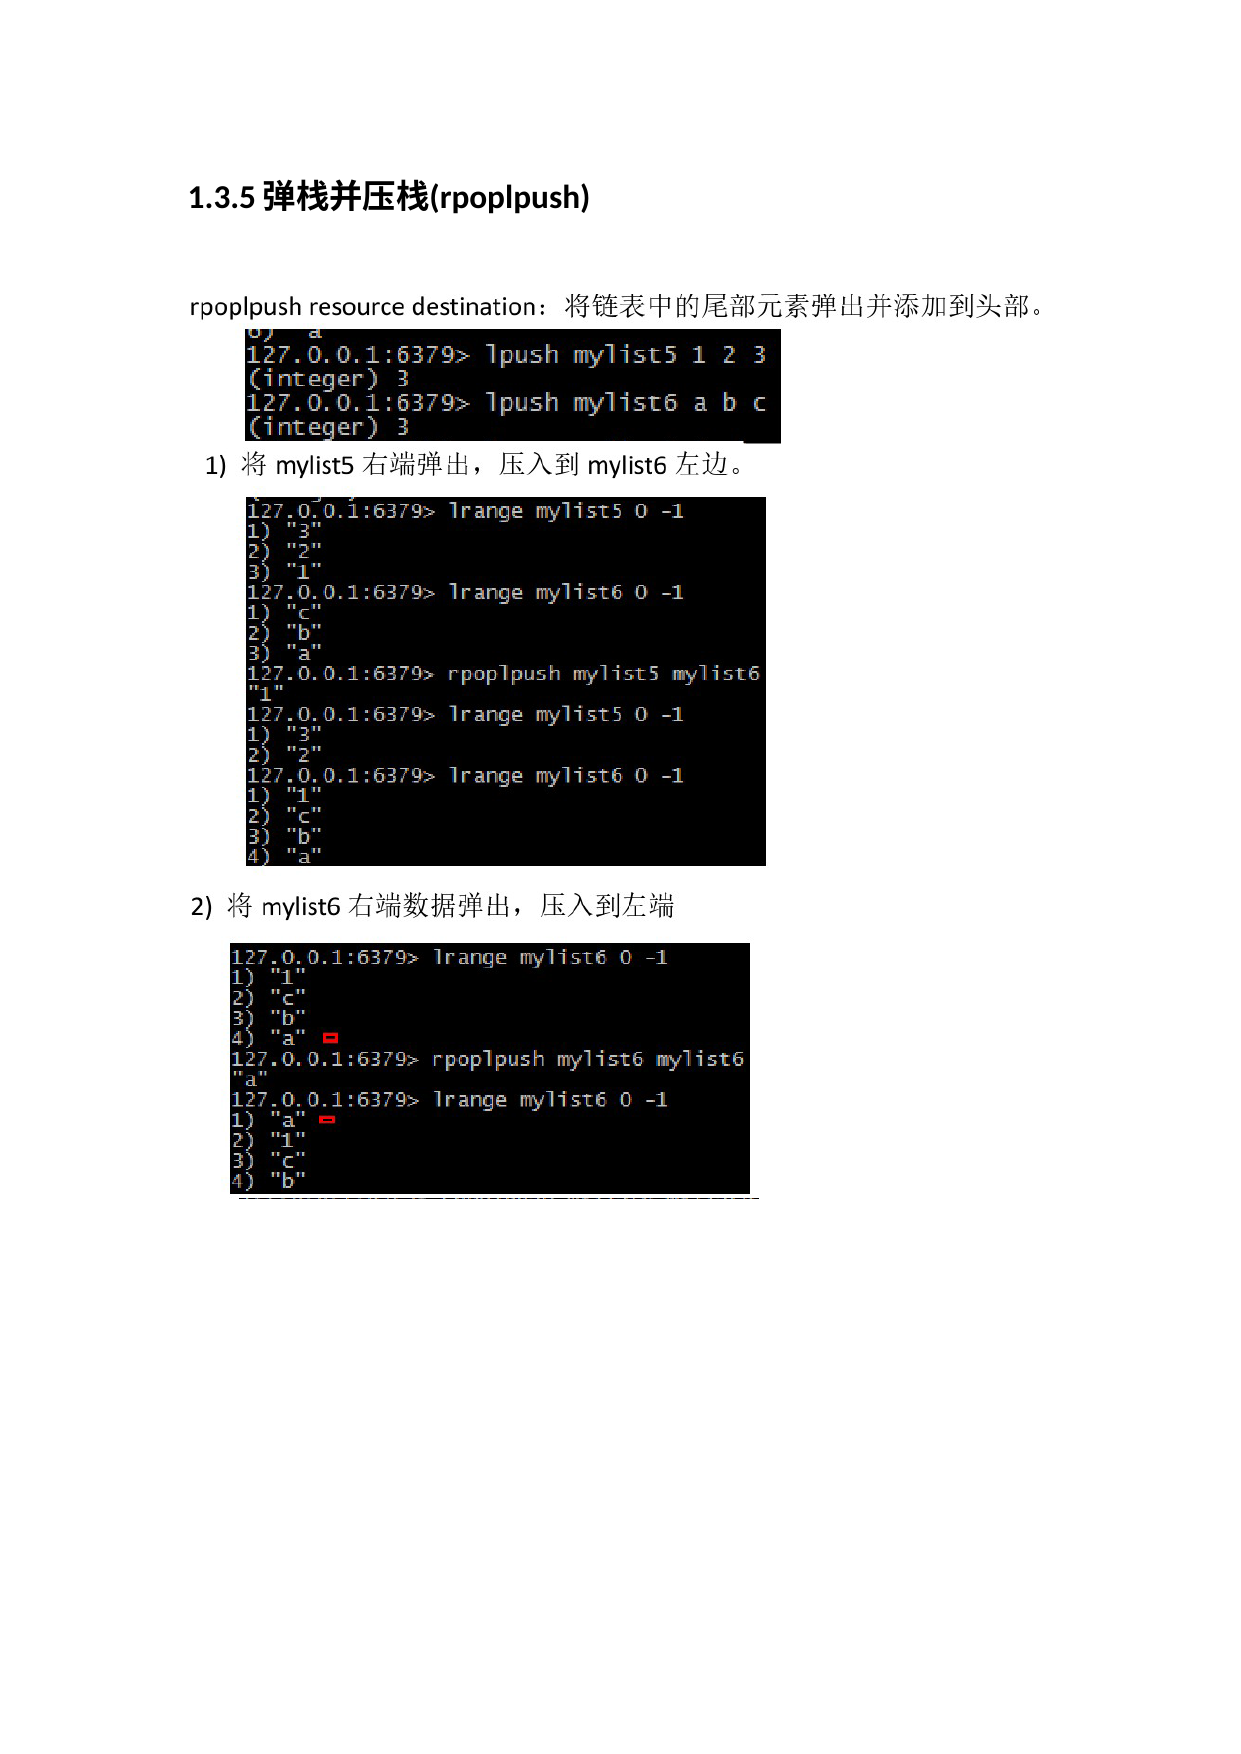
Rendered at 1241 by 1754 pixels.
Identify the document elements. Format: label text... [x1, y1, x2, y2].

subtitle 弹栈并压栈(rpoplpush) [187, 162, 1053, 227]
picture [187, 289, 1052, 1199]
